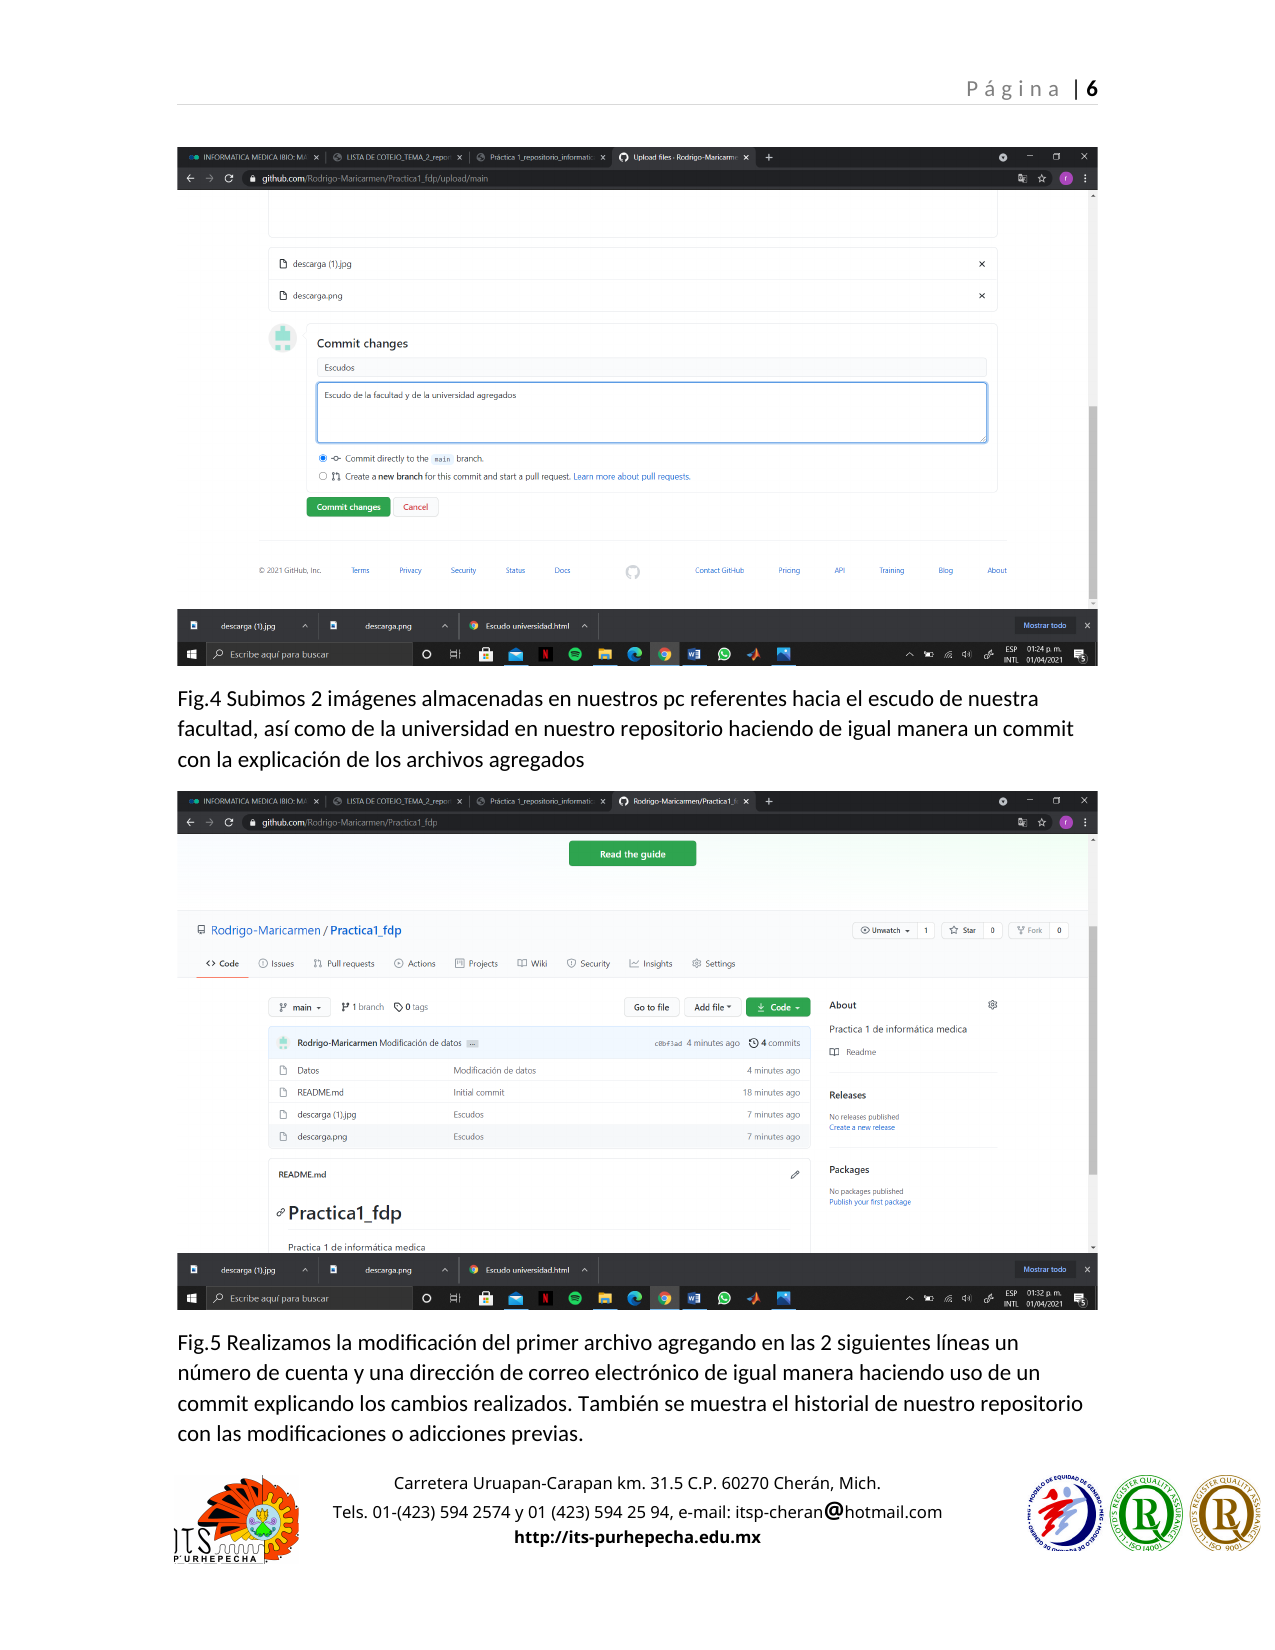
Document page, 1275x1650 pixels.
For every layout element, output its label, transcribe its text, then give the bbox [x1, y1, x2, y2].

text Fig.4 Subimos 2 imágenes almacenadas en nuestros pc referentes hacia el escudo de nuestra facultad, así como de la universidad en nuestro repositorio haciendo de igual manera un commit con la explicación de los archivos agregados [177, 684, 1098, 773]
picture [173, 1475, 299, 1564]
picture [177, 147, 1098, 666]
picture [1026, 1475, 1261, 1550]
text Fig.5 Realizamos la modificación del primer archivo agregando en las 2 siguientes líneas un número de cuenta y una dirección de correo electrónico de igual manera haciendo uso de un commit explicando los cambios realizados. También se muestra el historial de nuestro repositorio con las modificaciones o adicciones previas. [177, 1328, 1098, 1447]
picture [177, 791, 1098, 1310]
